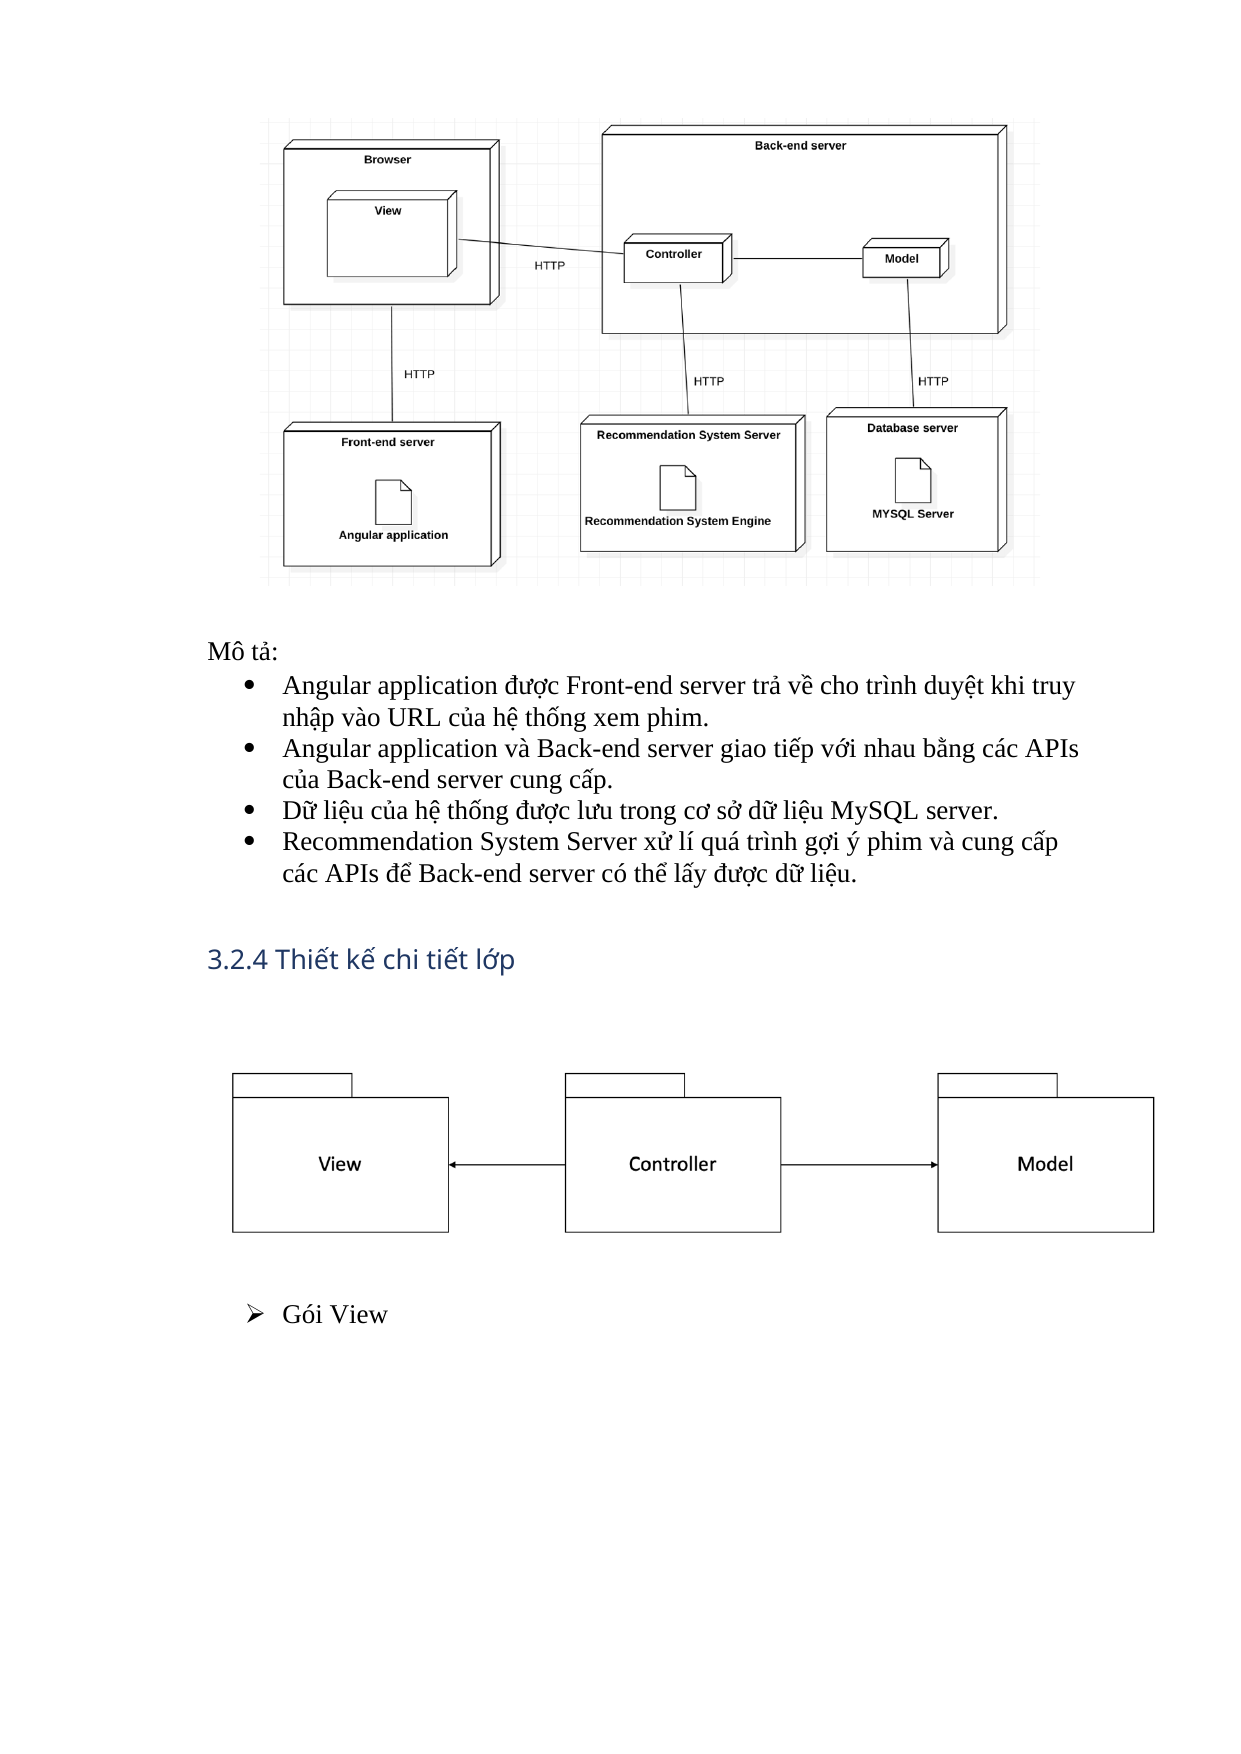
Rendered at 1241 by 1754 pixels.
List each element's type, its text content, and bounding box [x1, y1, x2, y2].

list Angular application và Back-end server giao tiếp với nhau bằng các APIs của Back-end server cung cấp. [244, 732, 1093, 794]
subtitle 3.2.4 Thiết kế chi tiết lớp [207, 941, 1093, 978]
text Mô tả: [207, 635, 1093, 666]
picture [259, 118, 1041, 586]
list Gói View [244, 1298, 1093, 1329]
list Angular application được Front-end server trả về cho trình duyệt khi truy nhập vào URL của hệ thống xem phim. [244, 669, 1093, 732]
list Recommendation System Server xử lí quá trình gợi ý phim và cung cấp các APIs để Back-end server có thể lấy được dữ liệu. [244, 825, 1093, 888]
list Dữ liệu của hệ thống được lưu trong cơ sở dữ liệu MySQL server. [244, 794, 1093, 825]
picture [207, 1027, 1182, 1289]
